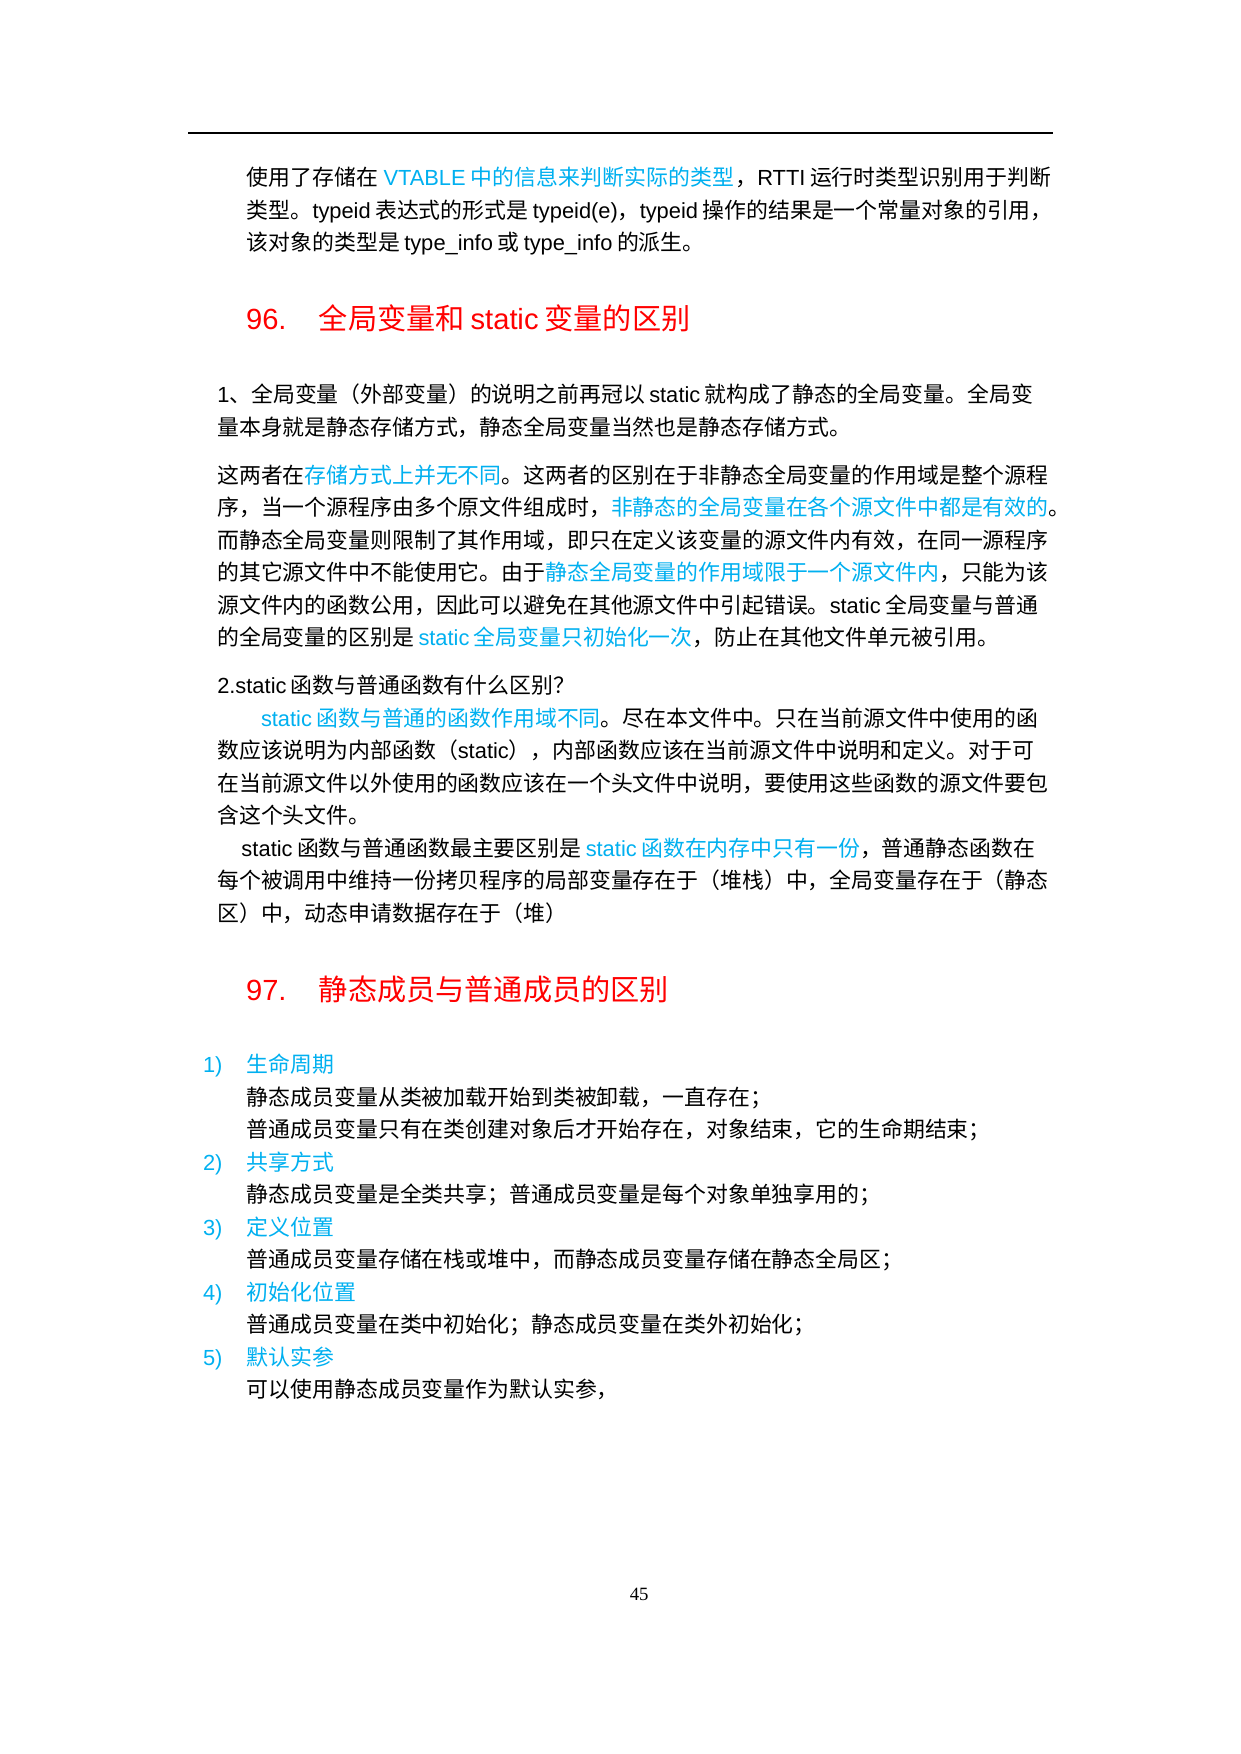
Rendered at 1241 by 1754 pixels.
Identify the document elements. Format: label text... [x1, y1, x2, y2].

list 1、全局变量（外部变量）的说明之前再冠以static就构成了静态的全局变量。全局变量本身就是静态存储方式，静态全局变量当然也是静态存储方式。 [217, 377, 1053, 442]
picture [272, 1156, 283, 1161]
list 这两者在存储方式上并无不同。这两者的区别在于非静态全局变量的作用域是整个源程序，当一个源程序由多个原文件组成时，非静态的全局变量在各个源文件中都是有效的。而静态全局变量则限制了其作用域，即只在定义该变量的源文件内有效，在同一源程序的其它源文件中不能使用它。由于静态全局变量的作用域限于一个源文件内，只能为该源文件内的函数公用，因此可以避免在其他源文件中引起错误。static全局变量与普通的全局变量的区别是static全局变量只初始化一次，防止在其他文件单元被引用。 [217, 522, 1053, 652]
list 默认实参 [203, 1339, 1053, 1372]
list 2.static函数与普通函数有什么区别？ static函数与普通的函数作用域不同。尽在本文件中。只在当前源文件中使用的函数应该说明为内部函数（static），内部函数应该在当前源文件中说明和定义。对于可在当前源文件以外使用的函数应该在一个头文件中说明，要使用这些函数的源文件要包含这个头文件。 static函数与普通函数最主要区别是static函数在内存中只有一份，普通静态函数在每个被调用中维持一份拷贝程序的局部变量存在于（堆栈）中，全局变量存在于（静态区）中，动态申请数据存在于（堆） [217, 668, 1053, 928]
list 初始化位置 [203, 1274, 1053, 1307]
list 普通成员变量存储在栈或堆中，而静态成员变量存储在静态全局区； [247, 1242, 1053, 1274]
list 静态成员变量从类被加载开始到类被卸载，一直存在； [247, 1079, 1053, 1112]
list 共享方式 [203, 1144, 1053, 1177]
list 静态成员变量是全类共享；普通成员变量是每个对象单独享用的； [247, 1177, 1053, 1209]
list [203, 160, 1053, 257]
subtitle 全局变量和static变量的区别 [187, 284, 1053, 349]
list 普通成员变量只有在类创建对象后才开始存在，对象结束，它的生命期结束； [247, 1112, 1053, 1144]
list 这两者在存储方式上并无不同。这两者的区别在于非静态全局变量的作用域是整个源程序，当一个源程序由多个原文件组成时，非静态的全局变量在各个源文件中都是有效的。而静态全局变量则限制了其作用域，即只在定义该变量的源文件内有效，在同一源程序的其它源文件中不能使用它。由于静态全局变量的作用域限于一个源文件内，只能为该源文件内的函数公用，因此可以避免在其他源文件中引起错误。static全局变量与普通的全局变量的区别是static全局变量只初始化一次，防止在其他文件单元被引用。 [217, 457, 1053, 490]
list 生命周期 [203, 1047, 1053, 1079]
list 定义位置 [203, 1209, 1053, 1242]
list 普通成员变量在类中初始化；静态成员变量在类外初始化； [247, 1307, 1053, 1339]
list 可以使用静态成员变量作为默认实参， [247, 1372, 1053, 1404]
subtitle 静态成员与普通成员的区别 [187, 955, 1053, 1020]
